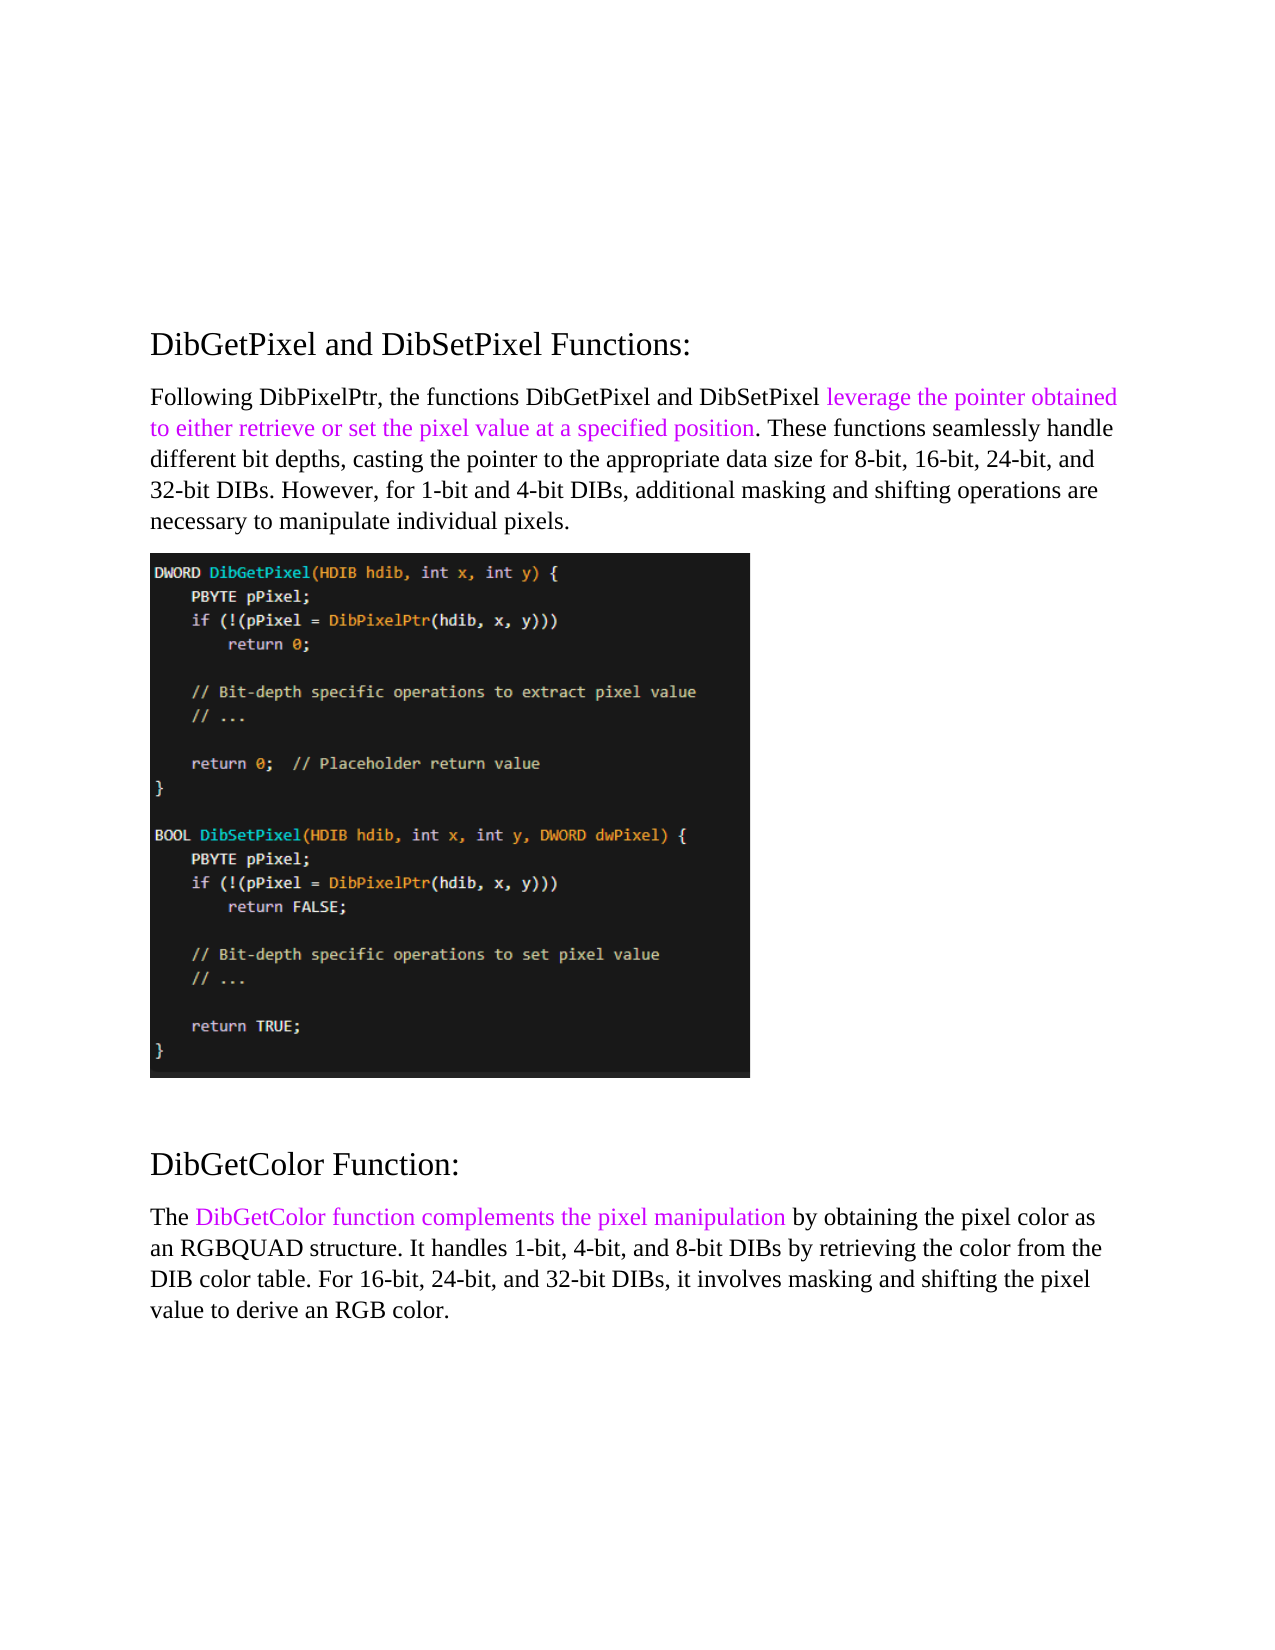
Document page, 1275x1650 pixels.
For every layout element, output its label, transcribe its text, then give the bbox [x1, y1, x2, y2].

text The DibGetColor function complements the pixel manipulation by obtaining the pixel color as an RGBQUAD structure. It handles 1-bit, 4-bit, and 8-bit DIBs by retrieving the color from the DIB color table. For 16-bit, 24-bit, and 32-bit DIBs, it involves masking and shifting the pixel value to derive an RGB color. [150, 1202, 1125, 1324]
text Following DibPixelPtr, the functions DibGetPixel and DibSetPixel leverage the pointer obtained to either retrieve or set the pixel value at a specified position. These functions seamlessly handle different bit depths, casting the pointer to the appropriate data size for 8-bit, 16-bit, 24-bit, and 32-bit DIBs. However, for 1-bit and 4-bit DIBs, additional masking and shifting operations are necessary to manipulate individual pixels. [150, 382, 1125, 535]
picture [150, 553, 750, 1078]
text DibGetColor Function: [150, 1144, 1125, 1183]
text DibGetPixel and DibSetPixel Functions: [150, 324, 1125, 362]
